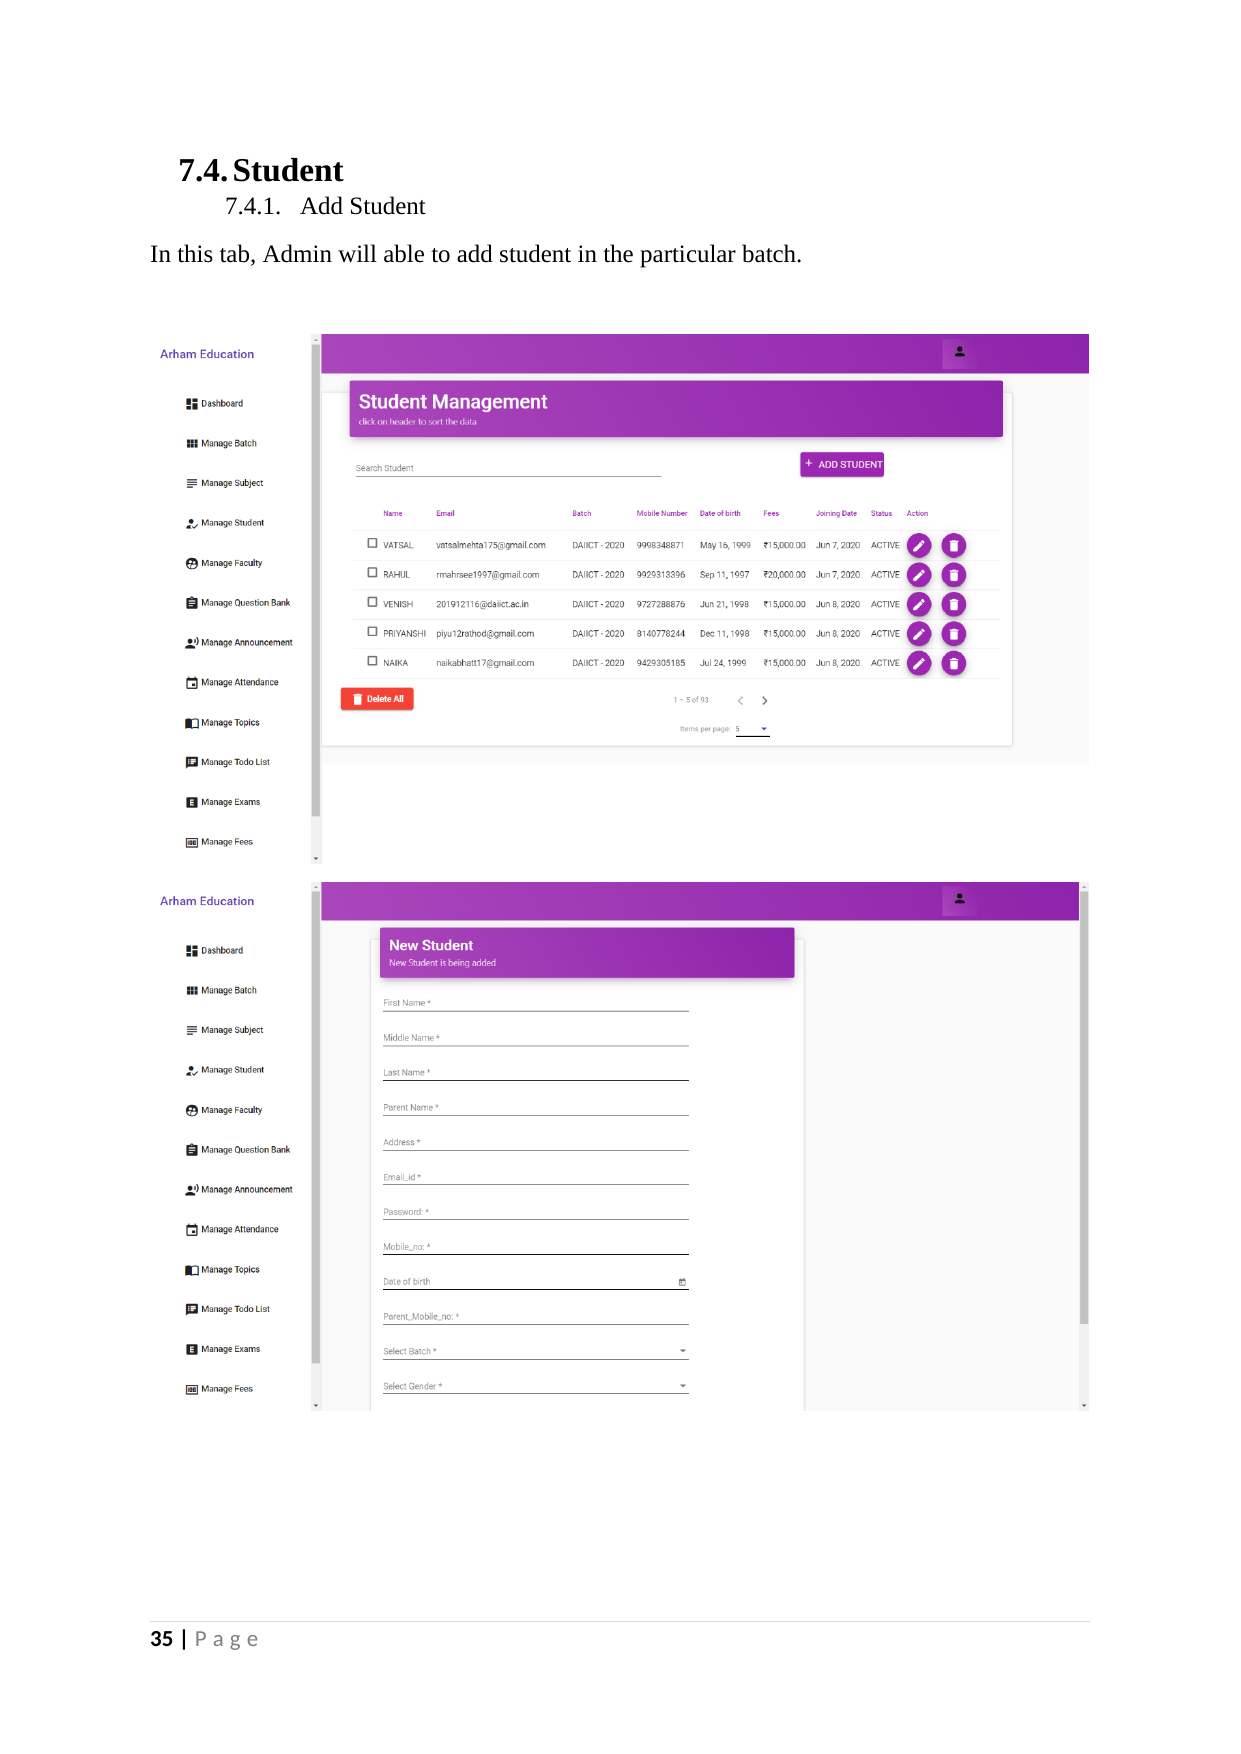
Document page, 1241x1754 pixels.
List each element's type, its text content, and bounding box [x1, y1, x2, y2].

list Add Student [225, 191, 1090, 220]
picture [150, 882, 1089, 1411]
picture [150, 334, 1089, 864]
list Student [178, 150, 1090, 188]
text In this tab, Admin will able to add student in the particular batch. [150, 239, 1090, 268]
